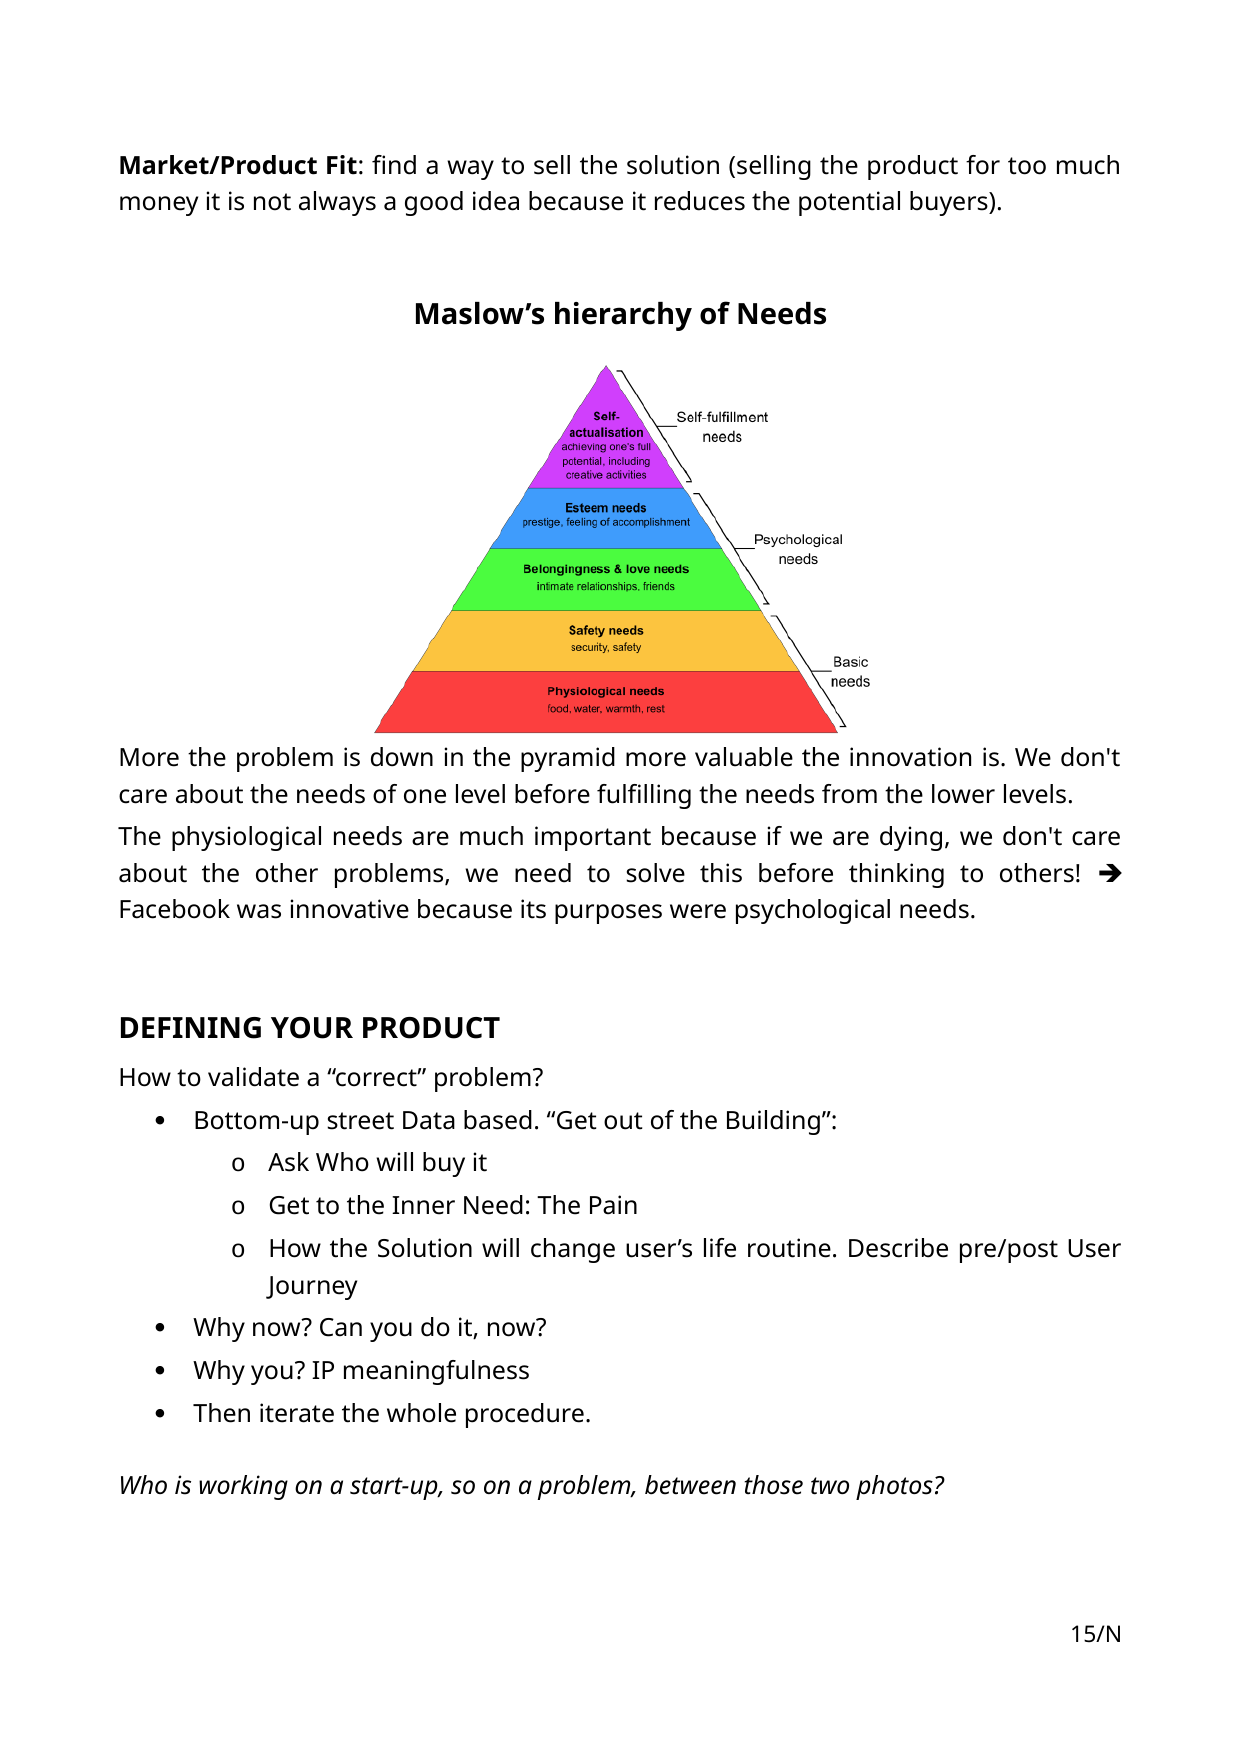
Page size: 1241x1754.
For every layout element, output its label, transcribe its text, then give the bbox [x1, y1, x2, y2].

list Get to the Inner Need: The Pain [231, 1188, 1122, 1222]
list Then iterate the whole procedure. [156, 1395, 1122, 1429]
list Why you? IP meaningfulness [156, 1353, 1122, 1387]
text The physiological needs are much important because if we are dying, we don't care about the other problems, we need to solve this before thinking to others! Facebook was innovative because its purposes were psychological needs. [118, 819, 1122, 926]
list Ask Who will buy it [231, 1145, 1122, 1179]
text DEFINING YOUR PRODUCT [118, 1007, 1122, 1047]
text Who is working on a start-up, so on a problem, between those two photos? [118, 1468, 1122, 1502]
picture [357, 345, 883, 738]
list How the Solution will change user’s life routine. Describe pre/post User Journey [231, 1231, 1122, 1302]
list Bottom-up street Data based. “Get out of the Building”: [156, 1102, 1122, 1137]
text More the problem is down in the pyramid more valuable the innovation is. We don't care about the needs of one level before fulfilling the needs from the lower levels. [118, 740, 1122, 811]
list Why now? Can you do it, now? [156, 1310, 1122, 1344]
text Market/Product Fit: find a way to sell the solution (selling the product for too much money it is not always a good idea because it reduces the potential buyers). [118, 148, 1122, 218]
text Maslow’s hierarchy of Needs [118, 293, 1122, 333]
text How to validate a “correct” problem? [118, 1060, 1122, 1094]
